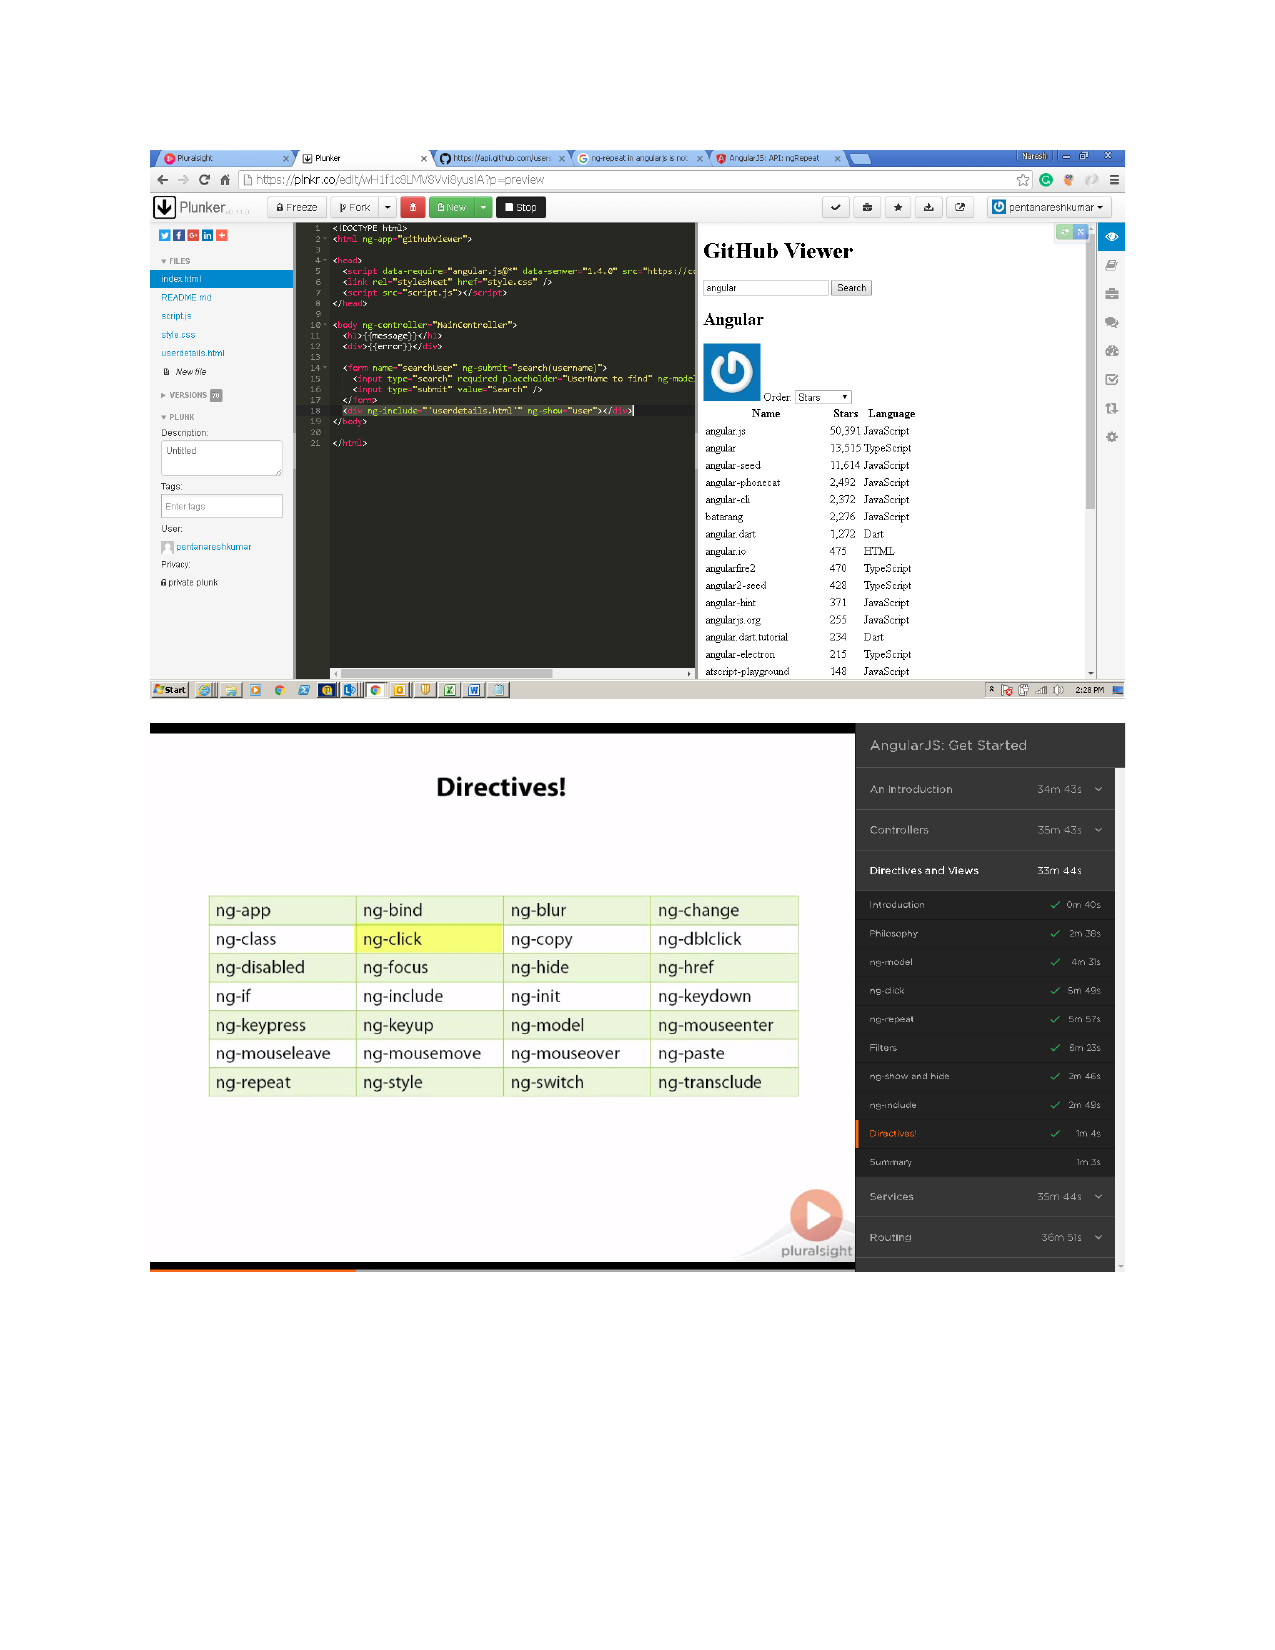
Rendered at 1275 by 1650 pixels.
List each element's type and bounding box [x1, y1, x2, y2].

picture [150, 150, 1125, 699]
picture [150, 723, 1125, 1272]
